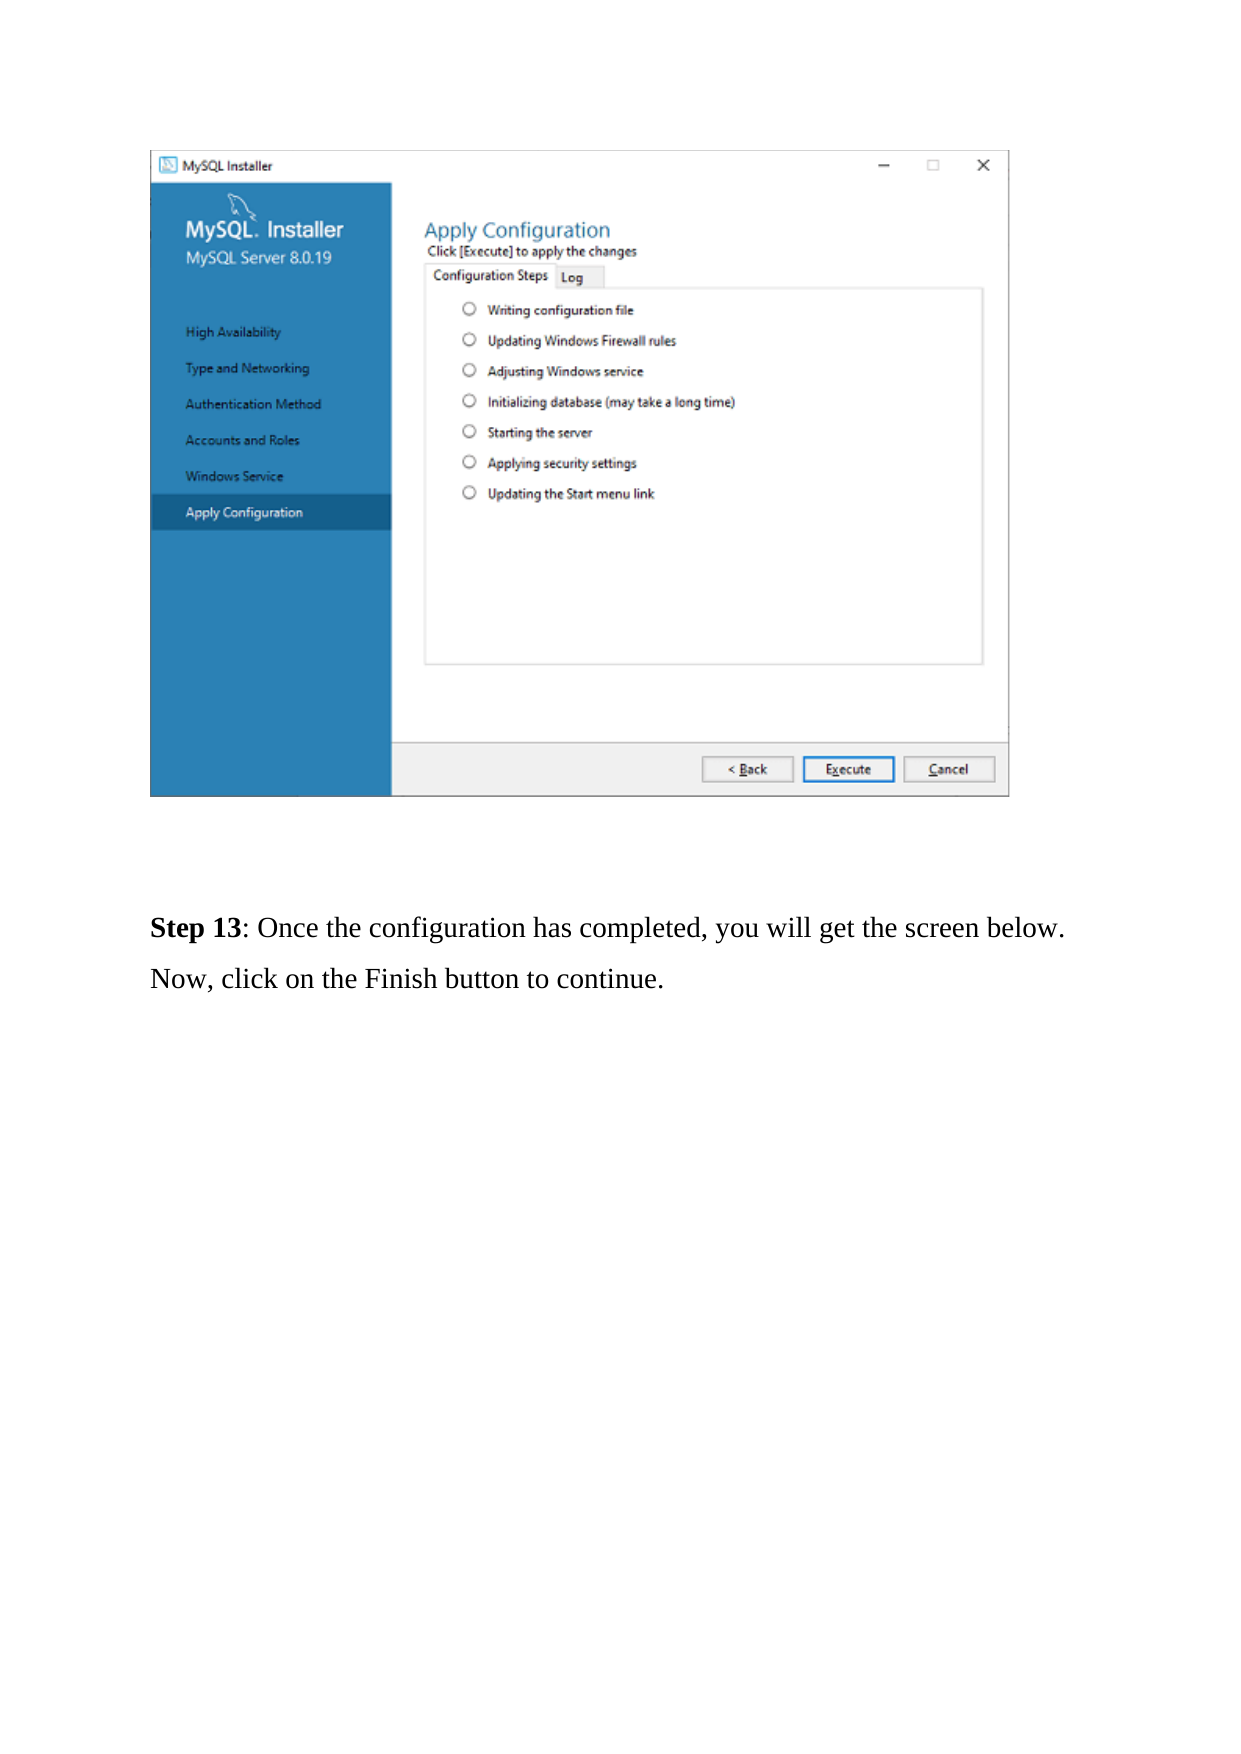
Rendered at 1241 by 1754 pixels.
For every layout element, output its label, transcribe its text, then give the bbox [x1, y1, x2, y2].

text Step 13: Once the configuration has completed, you will get the screen below. Now, click on the Finish button to continue. [150, 911, 1090, 994]
picture [150, 150, 1010, 797]
